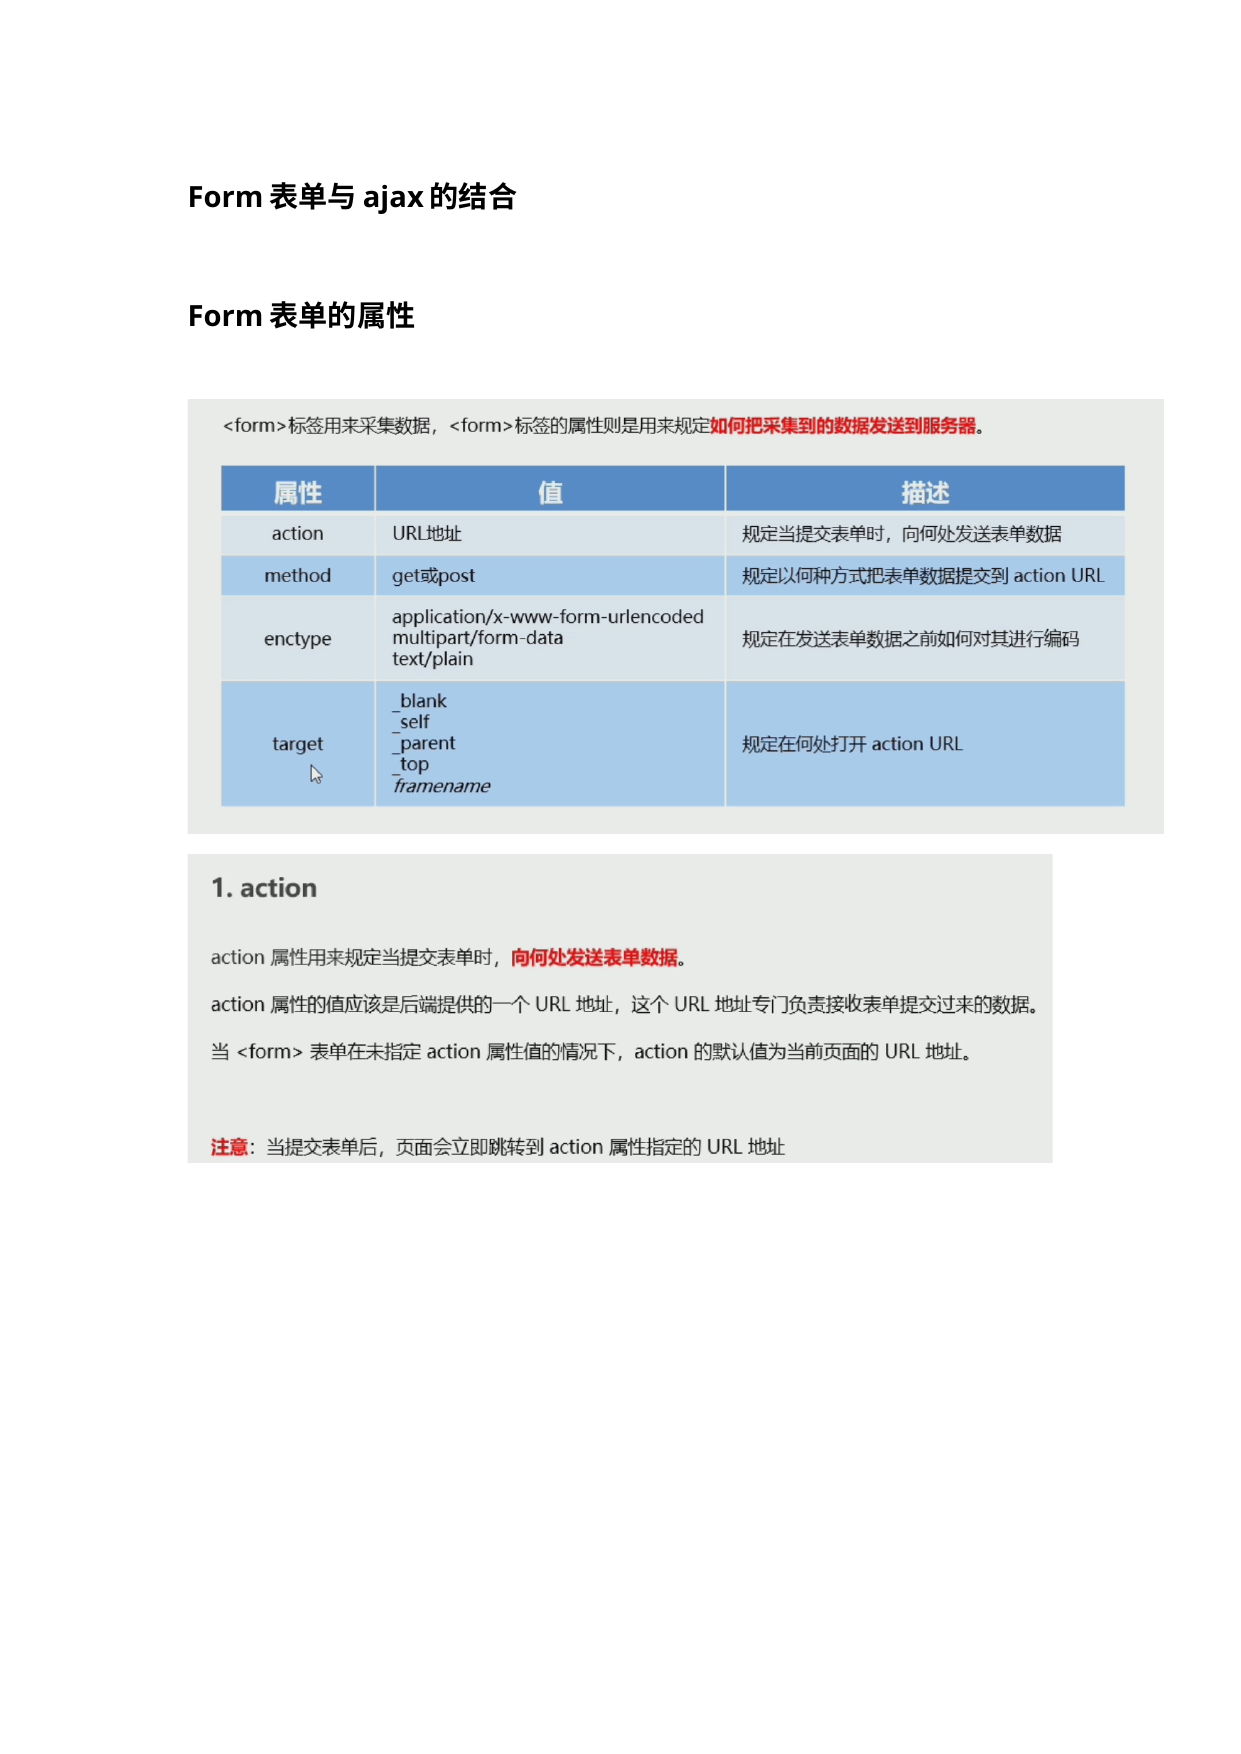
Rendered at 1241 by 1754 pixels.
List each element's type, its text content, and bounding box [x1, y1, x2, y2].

subtitle Form表单与ajax的结合 [187, 162, 1053, 227]
subtitle Form表单的属性 [187, 281, 1053, 346]
picture [187, 399, 1164, 834]
picture [187, 854, 1053, 1163]
